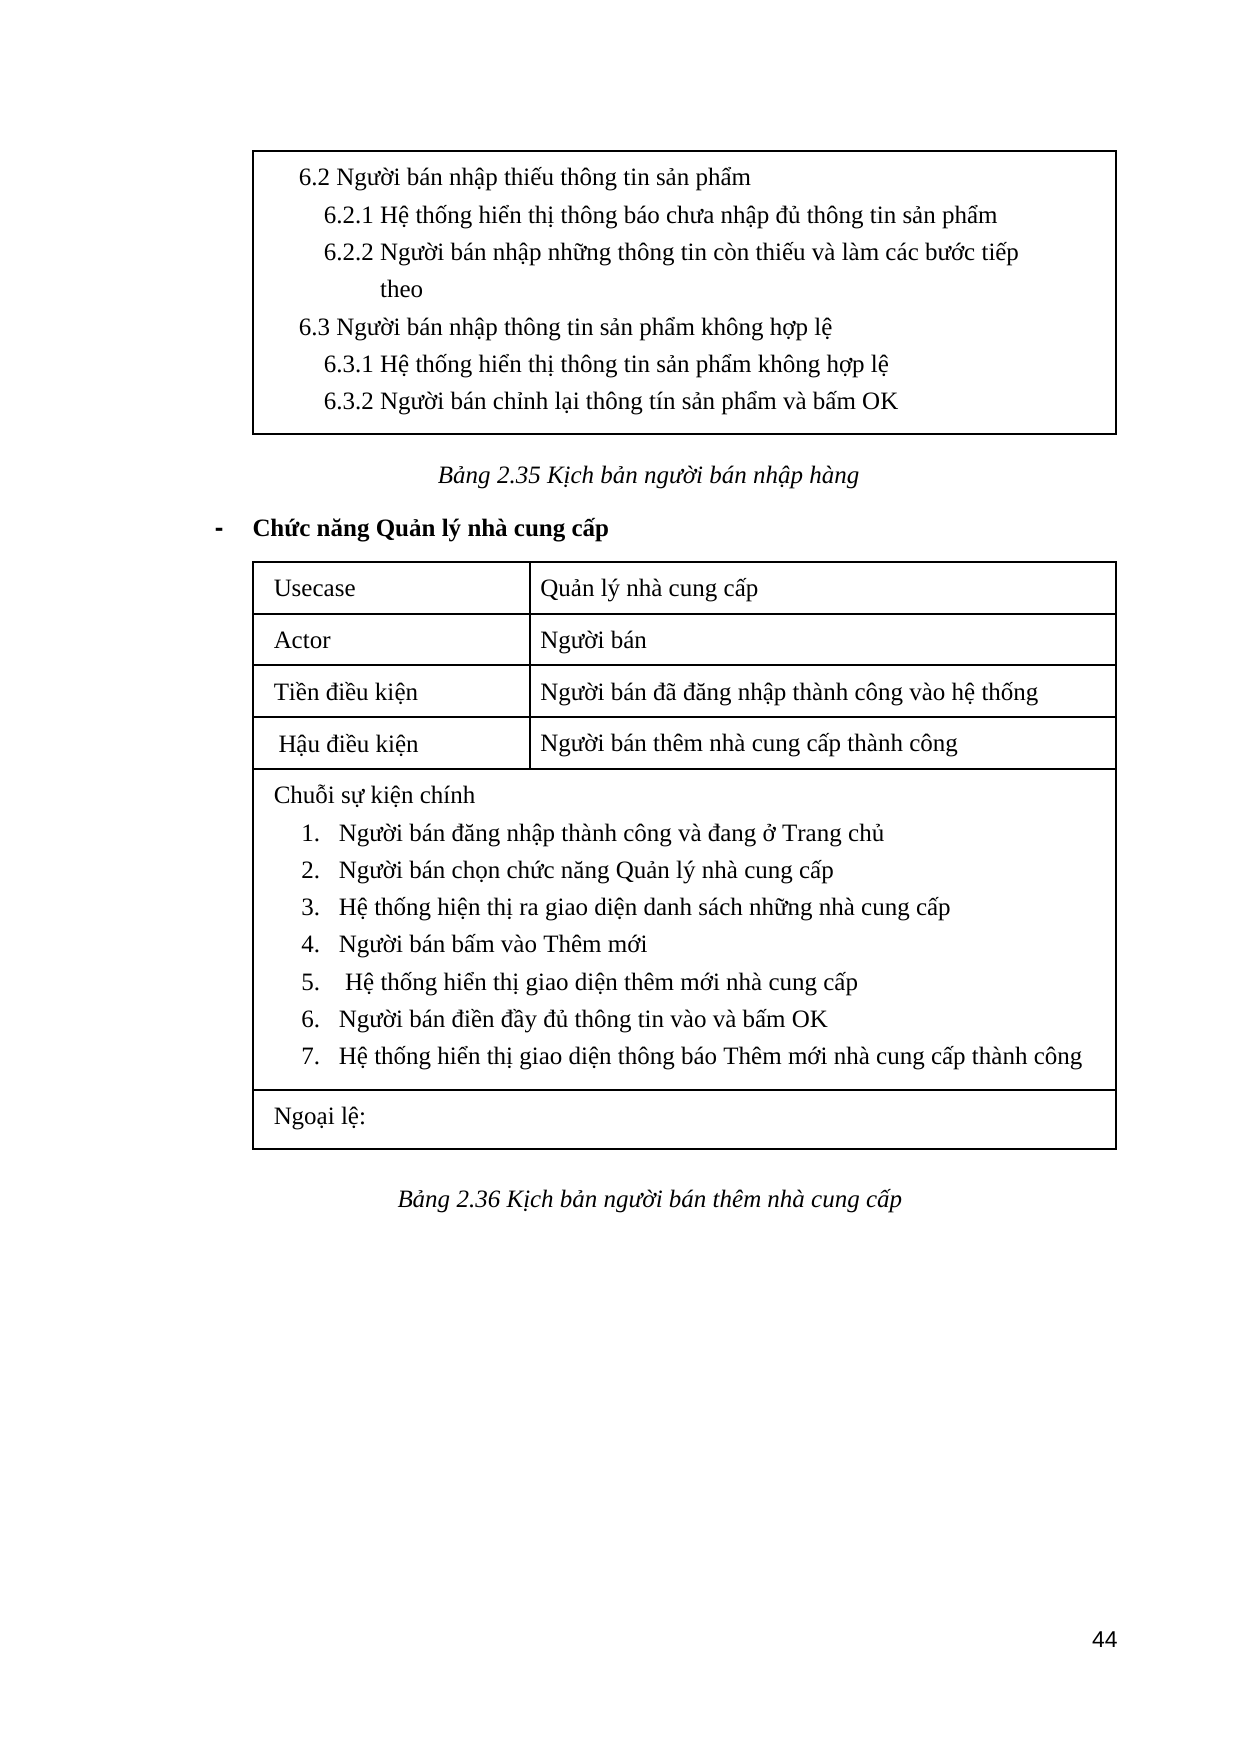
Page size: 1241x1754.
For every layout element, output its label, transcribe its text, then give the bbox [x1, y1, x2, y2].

table_cell Actor [254, 615, 529, 664]
text Bảng 2.35 Kịch bản người bán nhập hàng [177, 460, 1122, 489]
table_header Quản lý nhà cung cấp [531, 563, 1115, 613]
table_cell Tiền điều kiện [254, 666, 529, 716]
table_cell Ngoại lệ: [254, 1091, 1115, 1148]
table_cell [254, 152, 1115, 433]
table_header Usecase [254, 563, 529, 613]
text Bảng 2.36 Kịch bản người bán thêm nhà cung cấp [177, 1184, 1122, 1213]
table_cell Người bán đã đăng nhập thành công vào hệ thống [531, 666, 1115, 716]
table_cell Người bán thêm nhà cung cấp thành công [531, 718, 1115, 768]
table_cell Hậu điều kiện [254, 718, 529, 768]
list Chức năng Quản lý nhà cung cấp [215, 510, 1122, 544]
table_cell Chuỗi sự kiện chính Người bán đăng nhập thành công và đang ở Trang chủ Người bán chọn chức năng Quản lý nhà cung cấp Hệ thống hiện thị ra giao diện danh sách những nhà cung cấp Người bán bấm vào Thêm mới Hệ thống hiển thị giao diện thêm mới nhà cung cấp Người bán điền đầy đủ thông tin vào và bấm OK Hệ thống hiển thị giao diện thông báo Thêm mới nhà cung cấp thành công [254, 770, 1115, 1088]
table_cell Người bán [531, 615, 1115, 664]
